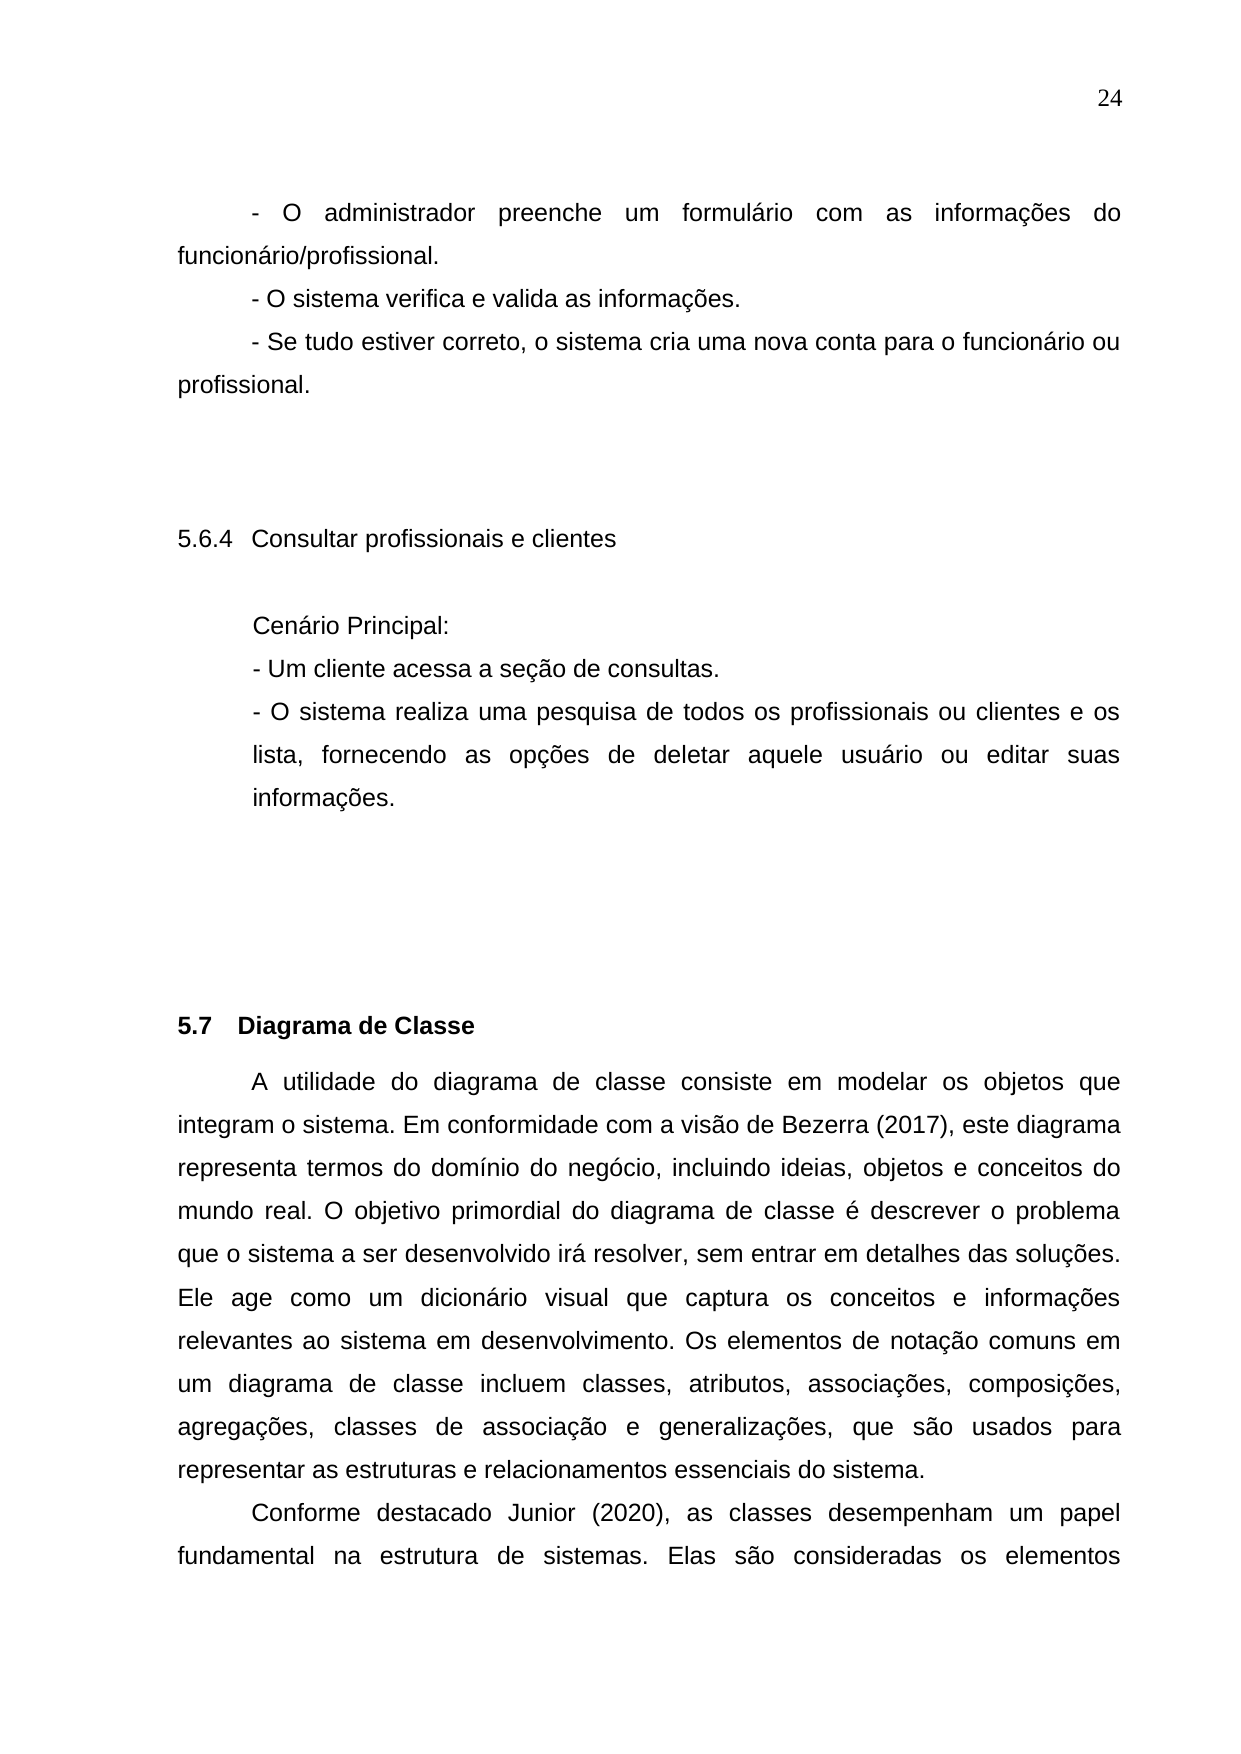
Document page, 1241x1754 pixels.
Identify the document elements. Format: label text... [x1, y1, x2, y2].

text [177, 1498, 1122, 1570]
text - O administrador preenche um formulário com as informações do funcionário/profissional. [177, 198, 1122, 269]
text - O sistema verifica e valida as informações. [177, 284, 1122, 313]
text A utilidade do diagrama de classe consiste em modelar os objetos que integram o sistema. Em conformidade com a visão de Bezerra (2017), este diagrama representa termos do domínio do negócio, incluindo ideias, objetos e conceitos do mundo real. O objetivo primordial do diagrama de classe é descrever o problema que o sistema a ser desenvolvido irá resolver, sem entrar em detalhes das soluções. Ele age como um dicionário visual que captura os conceitos e informações relevantes ao sistema em desenvolvimento. Os elementos de notação comuns em um diagrama de classe incluem classes, atributos, associações, composições, agregações, classes de associação e generalizações, que são usados para representar as estruturas e relacionamentos essenciais do sistema. [177, 1067, 1122, 1484]
text Cenário Principal: [252, 611, 1122, 639]
subtitle Diagrama de Classe [177, 1011, 1122, 1040]
subtitle Consultar profissionais e clientes [177, 524, 1122, 553]
text - O sistema realiza uma pesquisa de todos os profissionais ou clientes e os lista, fornecendo as opções de deletar aquele usuário ou editar suas informações. [252, 697, 1122, 812]
text - Um cliente acessa a seção de consultas. [252, 654, 1122, 683]
text - Se tudo estiver correto, o sistema cria uma nova conta para o funcionário ou profissional. [177, 327, 1122, 399]
